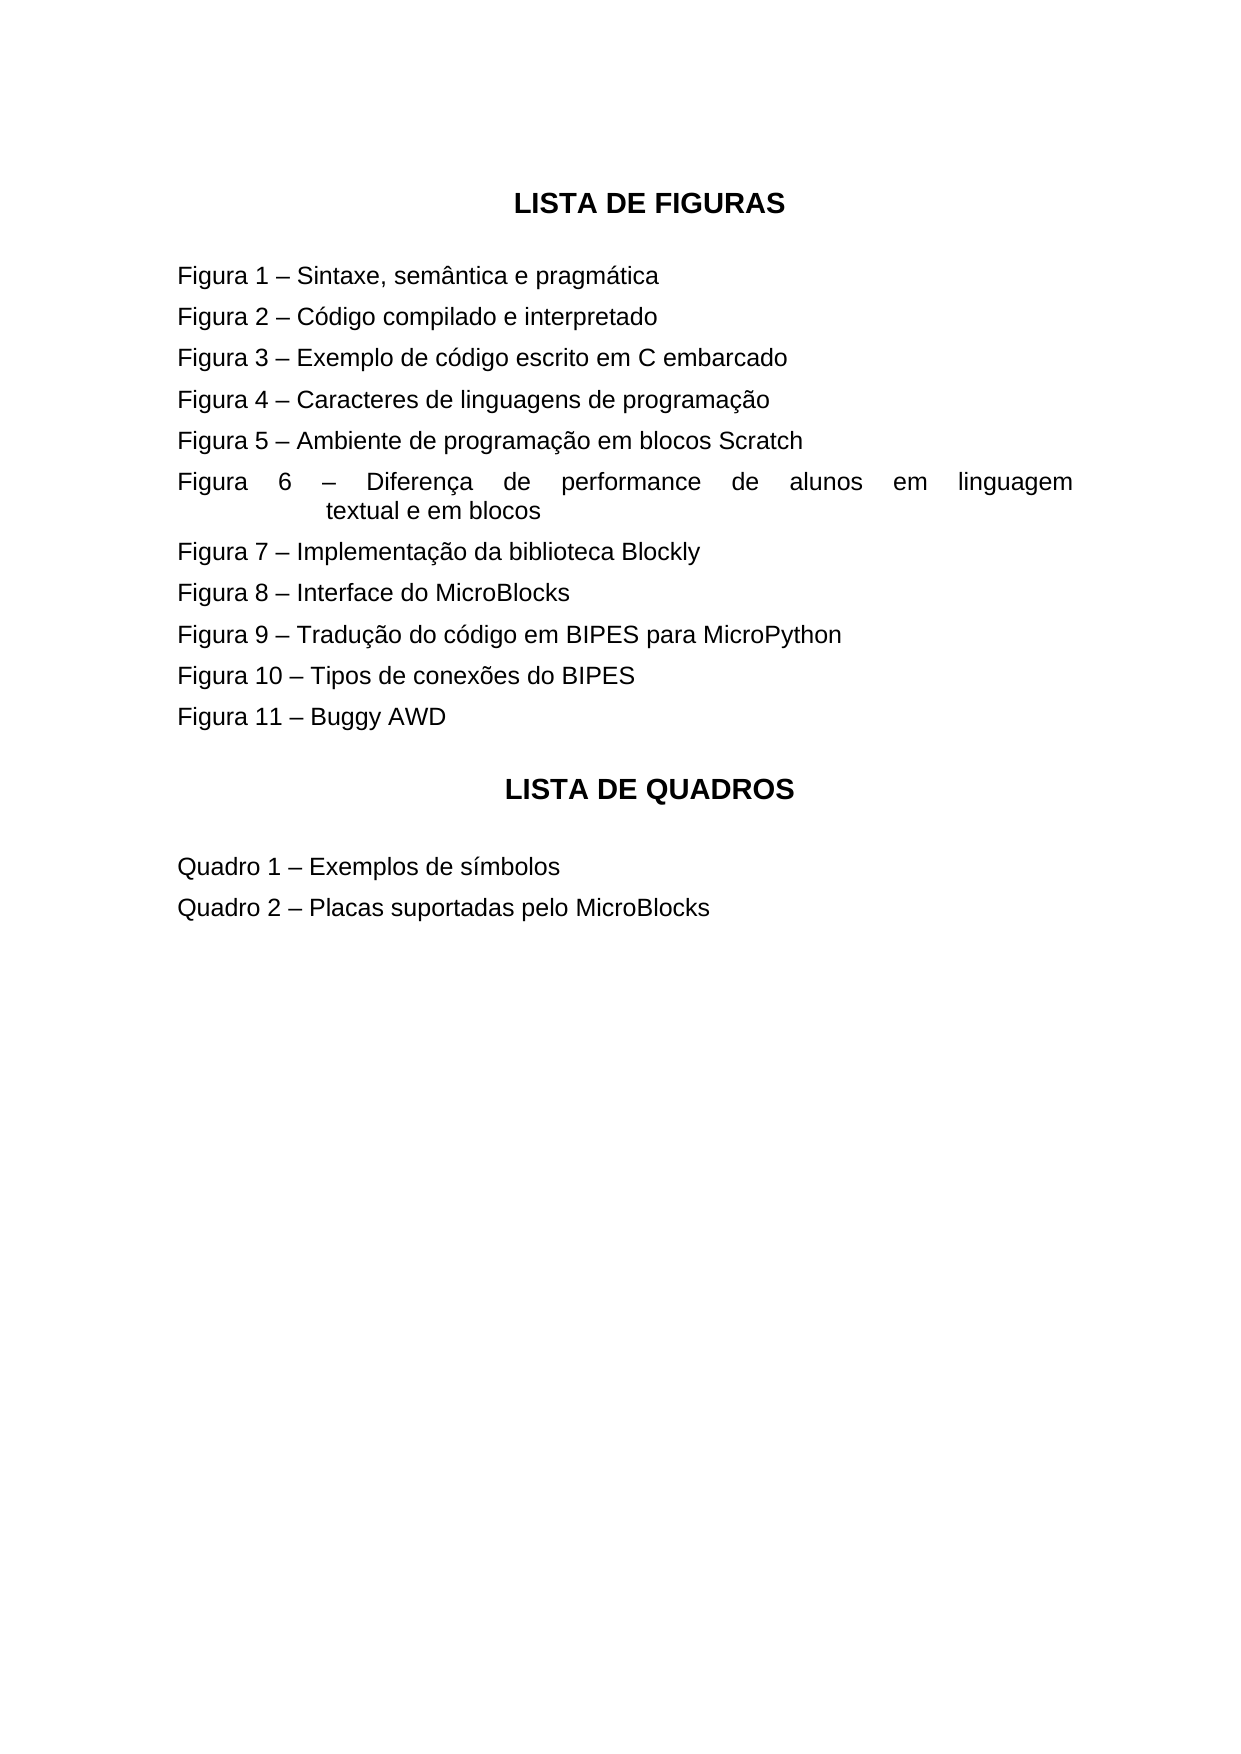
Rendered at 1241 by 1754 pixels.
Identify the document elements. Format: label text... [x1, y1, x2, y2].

text LISTA DE QUADROS [177, 772, 1122, 806]
text LISTA DE FIGURAS [177, 186, 1122, 220]
